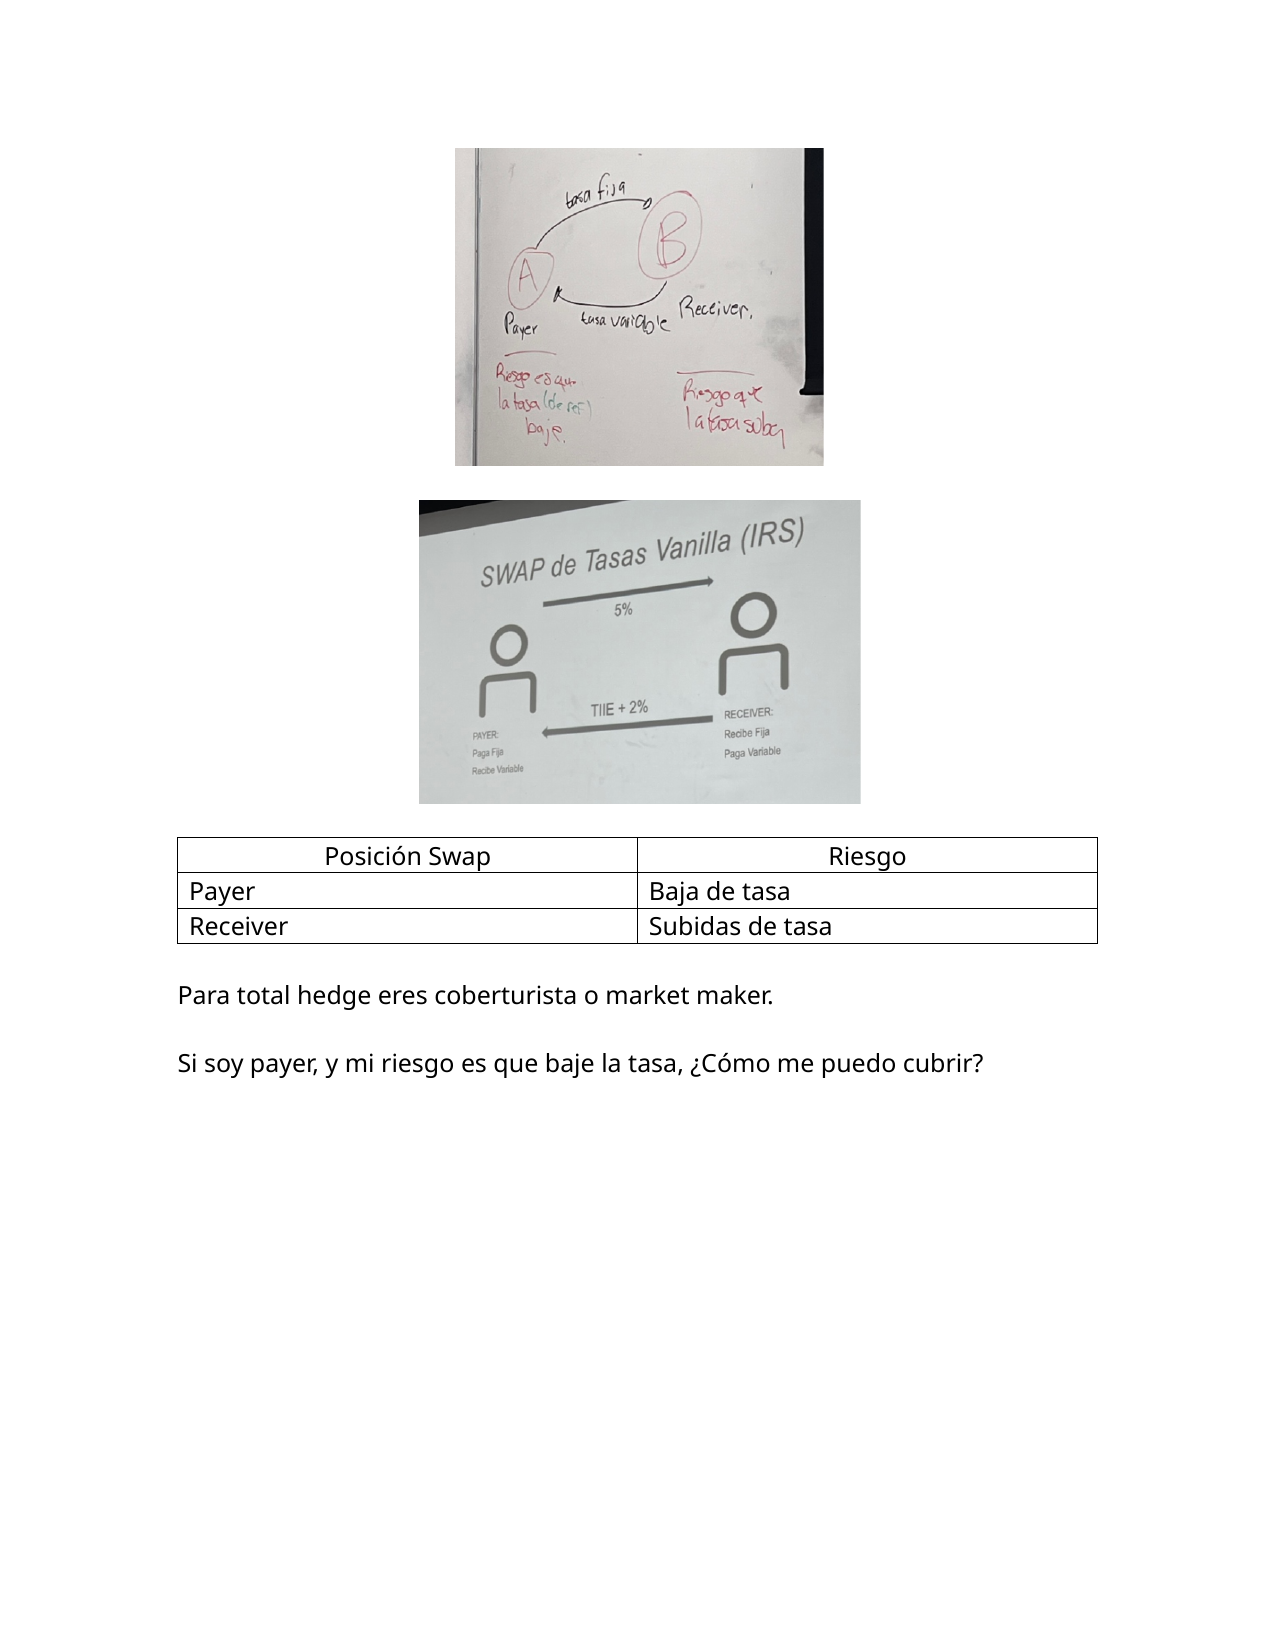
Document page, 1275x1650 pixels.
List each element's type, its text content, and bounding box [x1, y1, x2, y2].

table_header Posición Swap [178, 838, 637, 872]
table_cell Receiver [178, 909, 637, 942]
table_cell Subidas de tasa [638, 909, 1097, 942]
text Para total hedge eres coberturista o market maker. [177, 978, 1098, 1012]
table_cell Payer [178, 873, 637, 907]
picture [455, 148, 824, 466]
table_header Riesgo [638, 838, 1097, 872]
text Si soy payer, y mi riesgo es que baje la tasa, ¿Cómo me puedo cubrir? [177, 1046, 1098, 1080]
table_cell Baja de tasa [638, 873, 1097, 907]
picture [419, 500, 861, 804]
